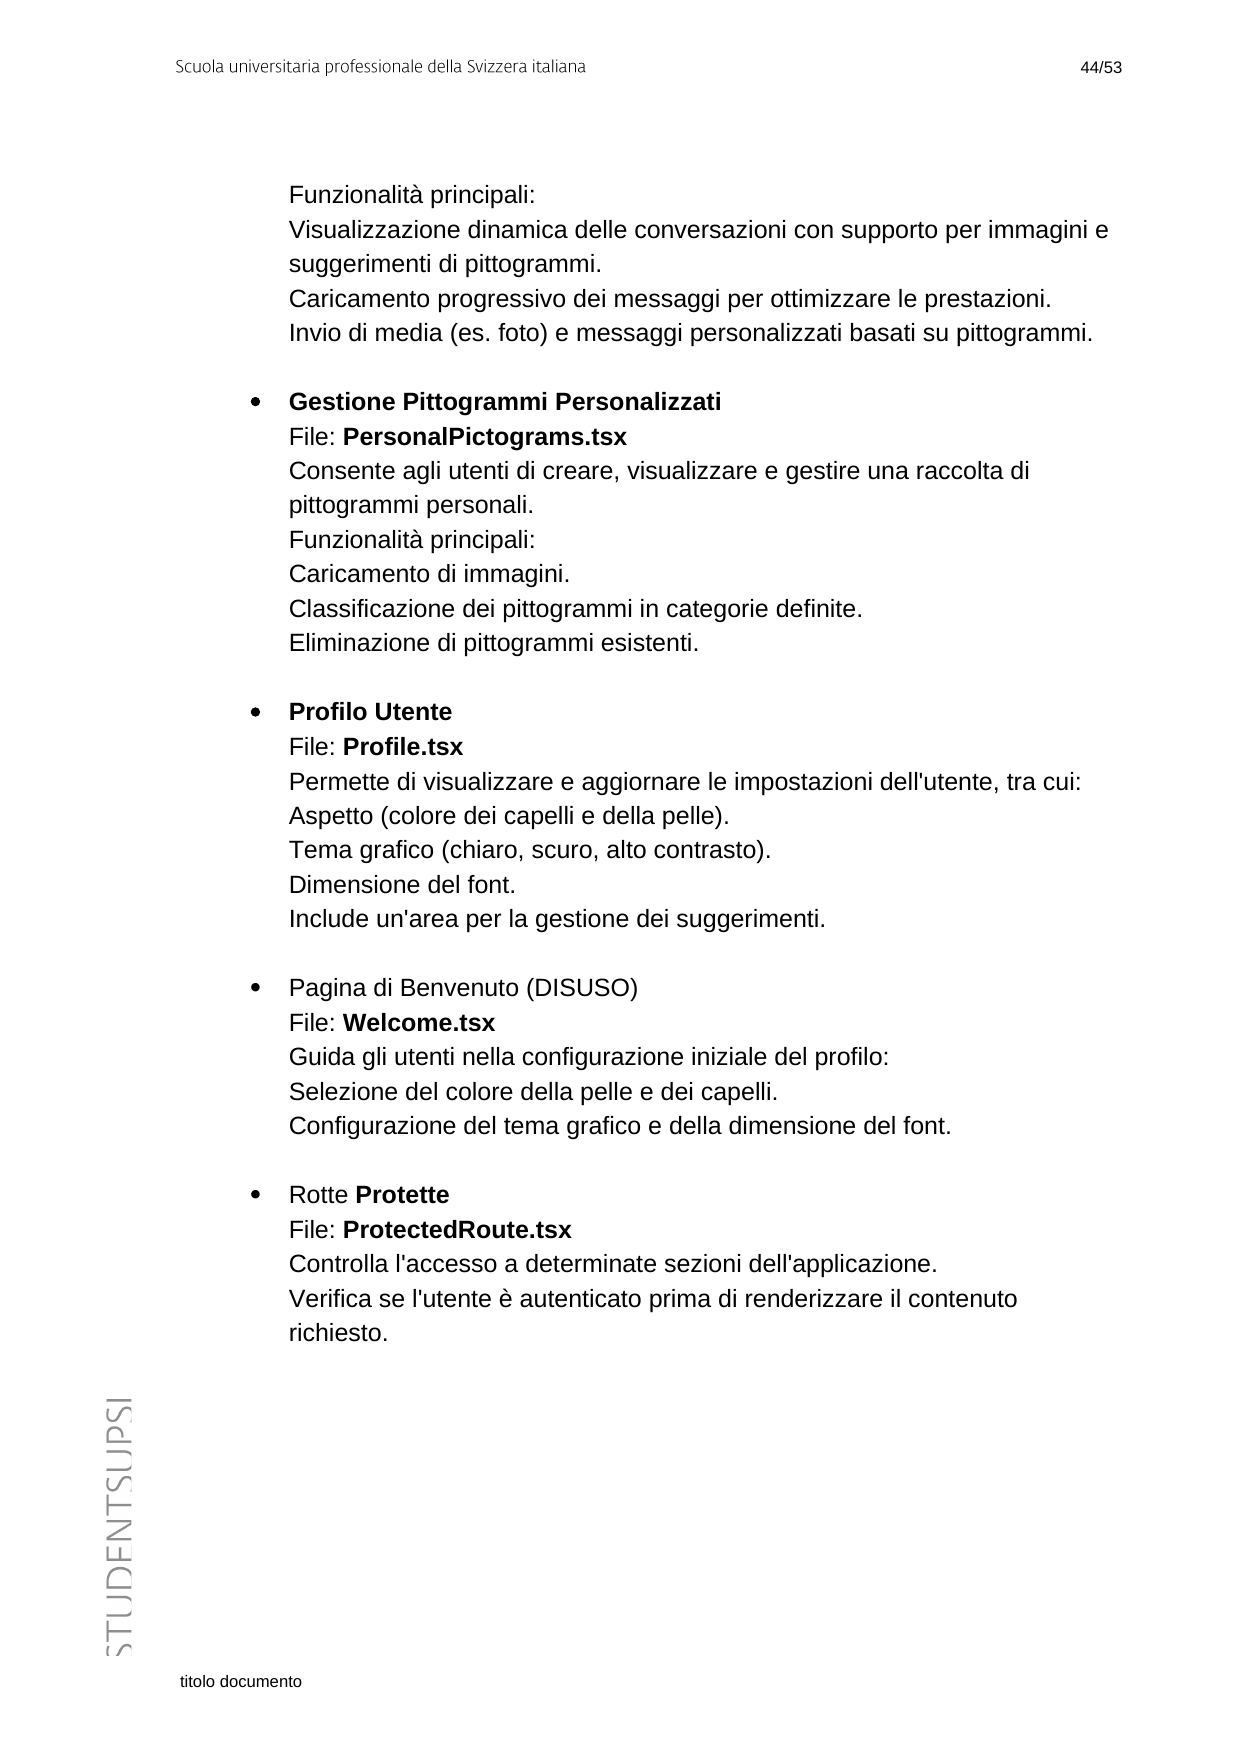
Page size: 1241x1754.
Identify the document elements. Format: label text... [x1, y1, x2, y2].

list File: PersonalPictograms.tsx [288, 422, 1122, 450]
list Profilo Utente [251, 697, 1122, 726]
list Configurazione del tema grafico e della dimensione del font. [288, 1111, 1122, 1140]
list Visualizzazione dinamica delle conversazioni con supporto per immagini e suggerimenti di pittogrammi. [288, 214, 1122, 278]
list Funzionalità principali: [288, 525, 1122, 554]
picture [106, 1399, 132, 1657]
list Rotte Protette [251, 1180, 1122, 1209]
list Eliminazione di pittogrammi esistenti. [288, 628, 1122, 657]
list Controlla l'accesso a determinate sezioni dell'applicazione. [288, 1249, 1122, 1278]
list Gestione Pittogrammi Personalizzati [251, 387, 1122, 416]
list Selezione del colore della pelle e dei capelli. [288, 1077, 1122, 1106]
list Invio di media (es. foto) e messaggi personalizzati basati su pittogrammi. [288, 318, 1122, 347]
list Pagina di Benvenuto (DISUSO) [251, 973, 1122, 1002]
list Tema grafico (chiaro, scuro, alto contrasto). [288, 835, 1122, 864]
list File: Profile.tsx [288, 732, 1122, 761]
list Guida gli utenti nella configurazione iniziale del profilo: [288, 1042, 1122, 1071]
list File: Welcome.tsx [288, 1008, 1122, 1037]
picture [168, 53, 602, 80]
list File: ProtectedRoute.tsx [288, 1215, 1122, 1244]
list Funzionalità principali: [288, 180, 1122, 209]
list Include un'area per la gestione dei suggerimenti. [288, 904, 1122, 933]
list Aspetto (colore dei capelli e della pelle). [288, 801, 1122, 830]
list Caricamento progressivo dei messaggi per ottimizzare le prestazioni. [288, 283, 1122, 312]
list Classificazione dei pittogrammi in categorie definite. [288, 594, 1122, 623]
list Consente agli utenti di creare, visualizzare e gestire una raccolta di pittogrammi personali. [288, 456, 1122, 519]
list Dimensione del font. [288, 870, 1122, 899]
list Permette di visualizzare e aggiornare le impostazioni dell'utente, tra cui: [288, 766, 1122, 795]
list Caricamento di immagini. [288, 559, 1122, 588]
list Verifica se l'utente è autenticato prima di renderizzare il contenuto richiesto. [288, 1284, 1122, 1347]
